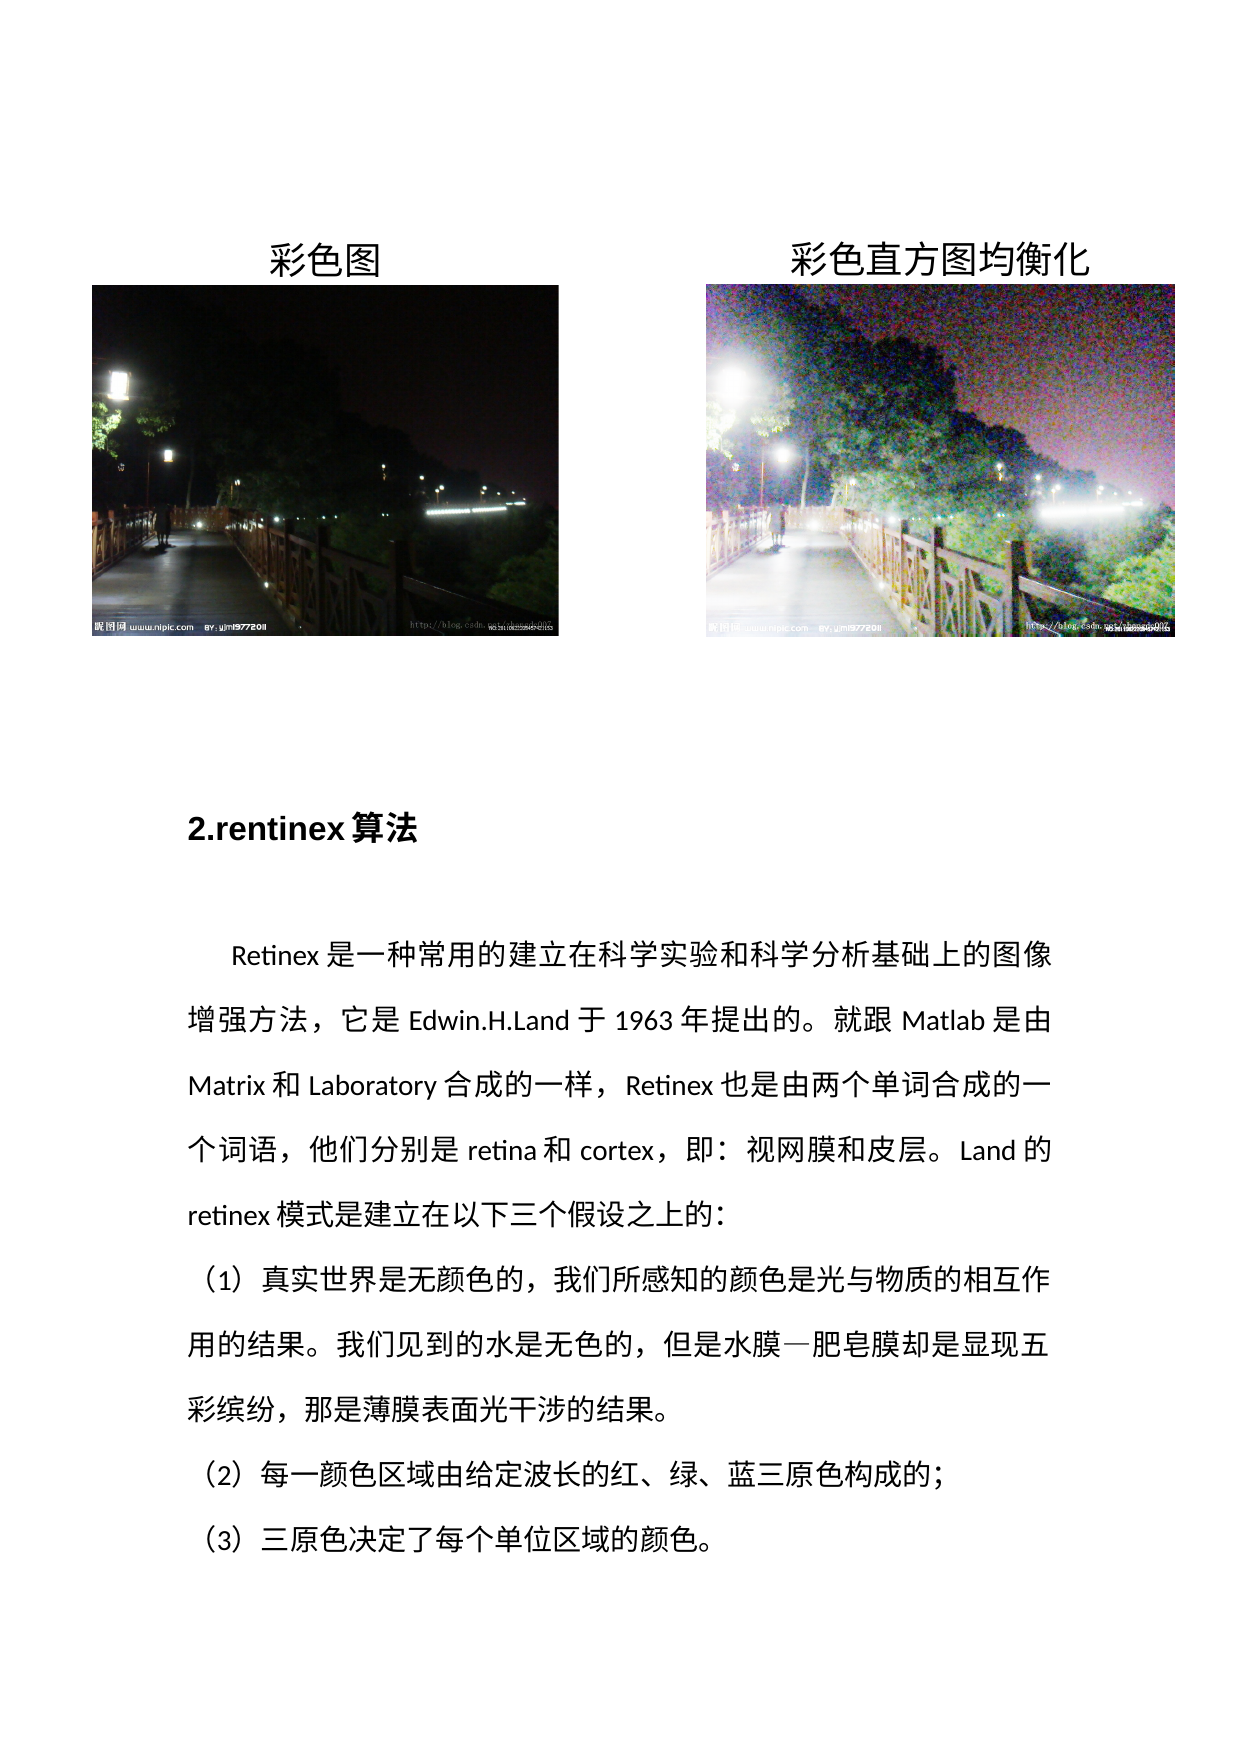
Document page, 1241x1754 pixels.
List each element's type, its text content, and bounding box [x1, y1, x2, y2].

text Retinex是一种常用的建立在科学实验和科学分析基础上的图像增强方法，它是Edwin.H.Land于1963年提出的。就跟Matlab是由Matrix和Laboratory合成的一样，Retinex也是由两个单词合成的一个词语，他们分别是retina 和cortex，即：视网膜和皮层。Land的retinex模式是建立在以下三个假设之上的： [187, 921, 1053, 1246]
subtitle 2.rentinex算法 [187, 162, 1053, 859]
text （3）三原色决定了每个单位区域的颜色。 [187, 1506, 1053, 1571]
text （2）每一颜色区域由给定波长的红、绿、蓝三原色构成的； [187, 1441, 1053, 1506]
text （1）真实世界是无颜色的，我们所感知的颜色是光与物质的相互作用的结果。我们见到的水是无色的，但是水膜—肥皂膜却是显现五彩缤纷，那是薄膜表面光干涉的结果。 [187, 1246, 1053, 1441]
